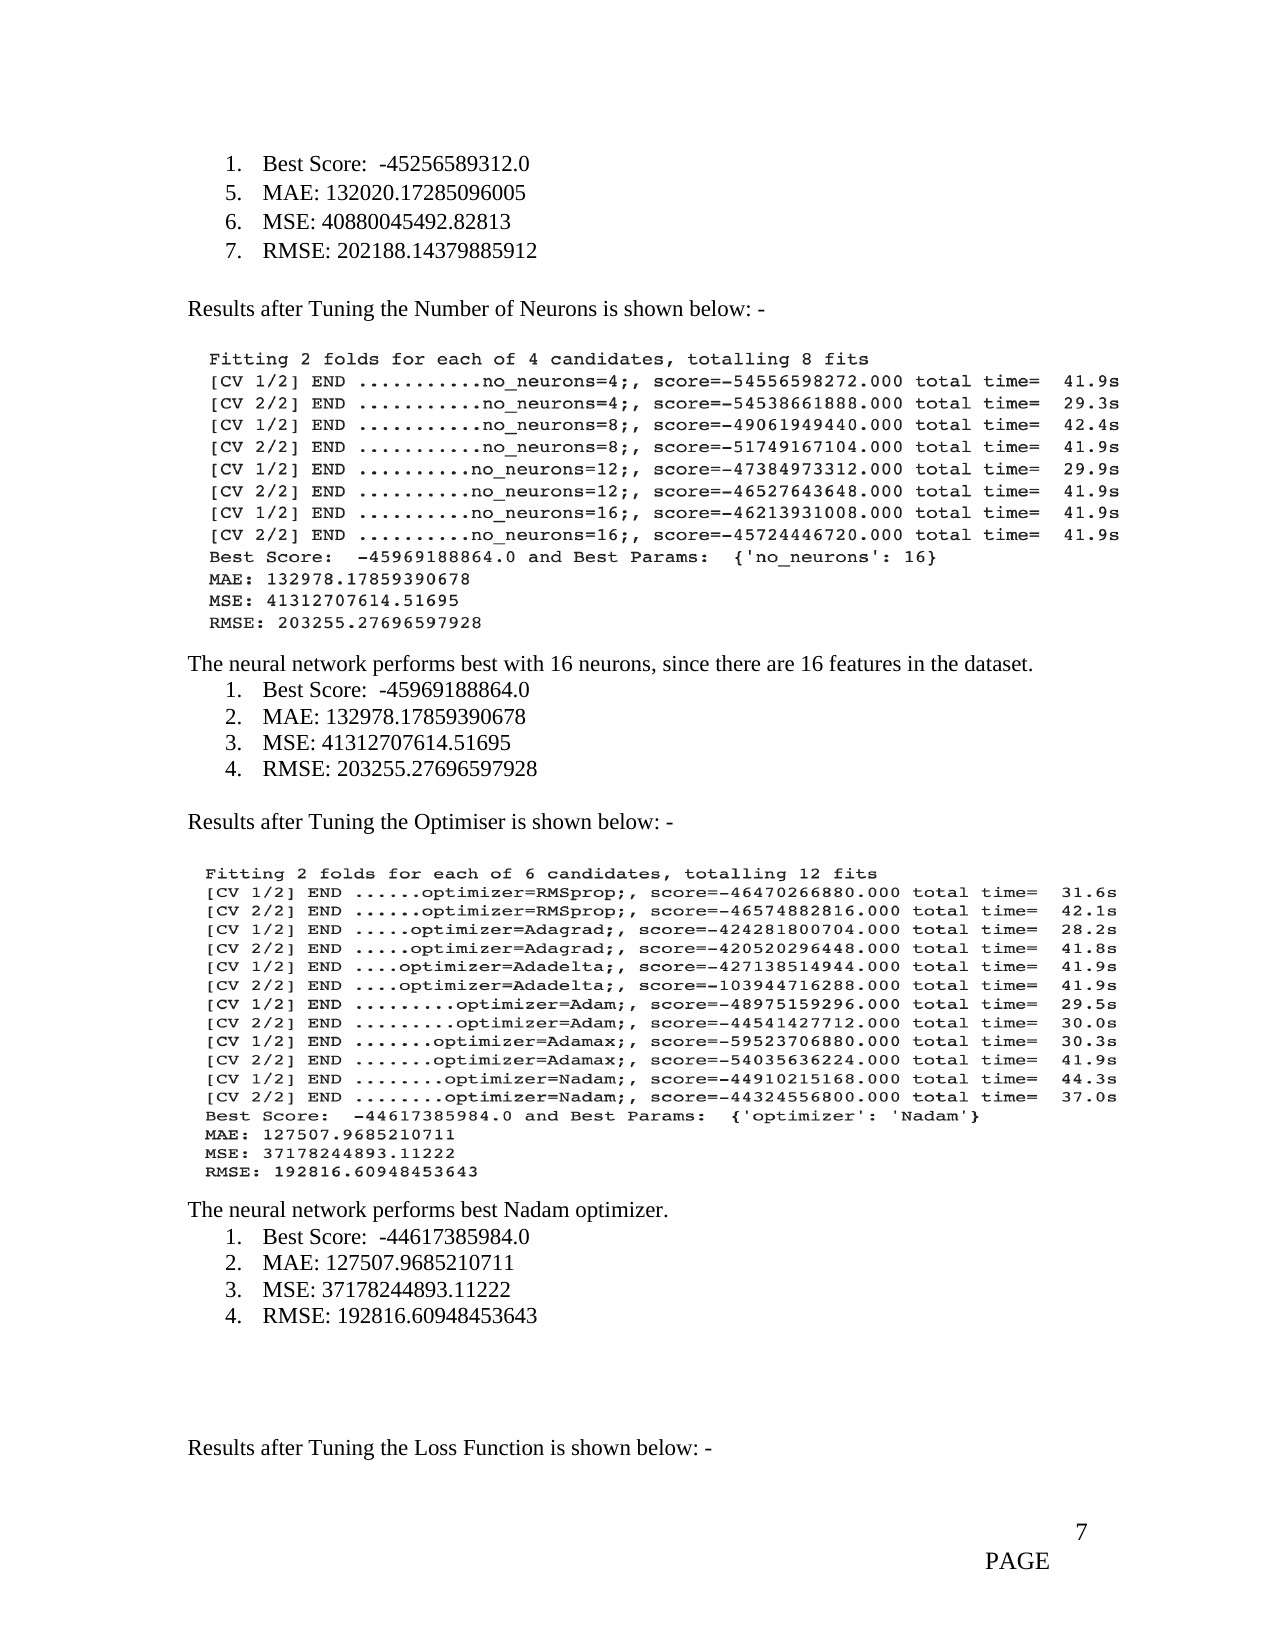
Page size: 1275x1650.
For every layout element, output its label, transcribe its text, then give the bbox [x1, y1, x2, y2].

list MAE: 132020.17285096005 [225, 179, 1087, 205]
text The neural network performs best Nadam optimizer. [187, 1197, 1087, 1223]
list RMSE: 192816.60948453643 [225, 1302, 1087, 1328]
list RMSE: 203255.27696597928 [225, 755, 1087, 782]
list MAE: 132978.17859390678 [225, 703, 1087, 729]
text Results after Tuning the Loss Function is shown below: - [187, 1434, 1087, 1460]
list Best Score: -45969188864.0 [225, 676, 1087, 703]
list MAE: 127507.9685210711 [225, 1249, 1087, 1276]
text Results after Tuning the Number of Neurons is shown below: - [187, 295, 1087, 321]
list RMSE: 202188.14379885912 [225, 237, 1087, 263]
list MSE: 37178244893.11222 [225, 1276, 1087, 1302]
list MSE: 41312707614.51695 [225, 729, 1087, 755]
text Results after Tuning the Optimiser is shown below: - [187, 808, 1087, 834]
list Best Score: -44617385984.0 [225, 1223, 1087, 1249]
list Best Score: -45256589312.0 [225, 150, 1087, 176]
picture [187, 347, 1156, 648]
picture [187, 863, 1158, 1197]
text The neural network performs best with 16 neurons, since there are 16 features in the dataset. [187, 650, 1087, 676]
list MSE: 40880045492.82813 [225, 208, 1087, 234]
